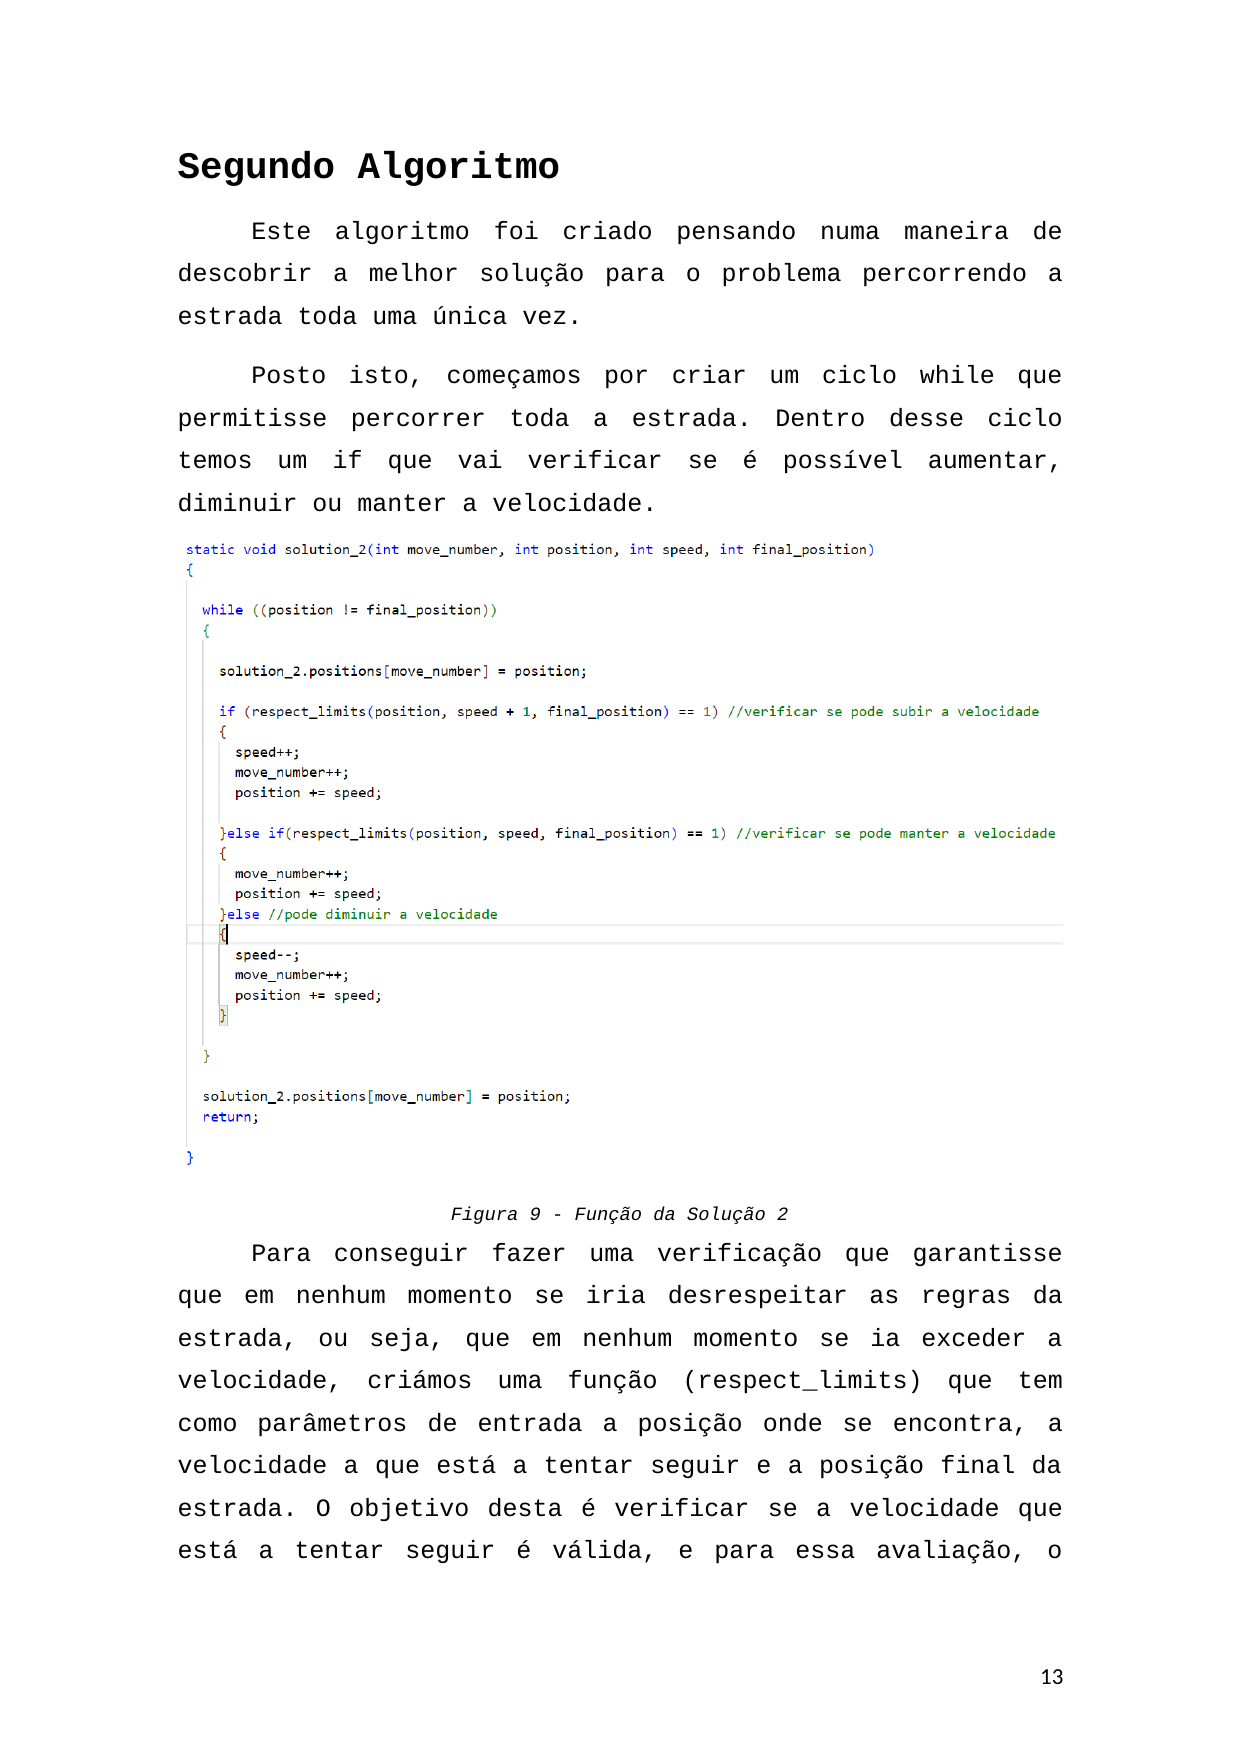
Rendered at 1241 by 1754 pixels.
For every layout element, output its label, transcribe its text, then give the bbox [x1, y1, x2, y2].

subtitle Segundo Algoritmo [177, 148, 1063, 190]
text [177, 1240, 1063, 1566]
text Este algoritmo foi criado pensando numa maneira de descobrir a melhor solução para o problema percorrendo a estrada toda uma única vez. [177, 218, 1063, 332]
text Figura 9 - Função da Solução 2 [177, 1173, 1063, 1226]
picture [177, 536, 1063, 1173]
text Posto isto, começamos por criar um ciclo while que permitisse percorrer toda a estrada. Dentro desse ciclo temos um if que vai verificar se é possível aumentar, diminuir ou manter a velocidade. [177, 363, 1063, 518]
